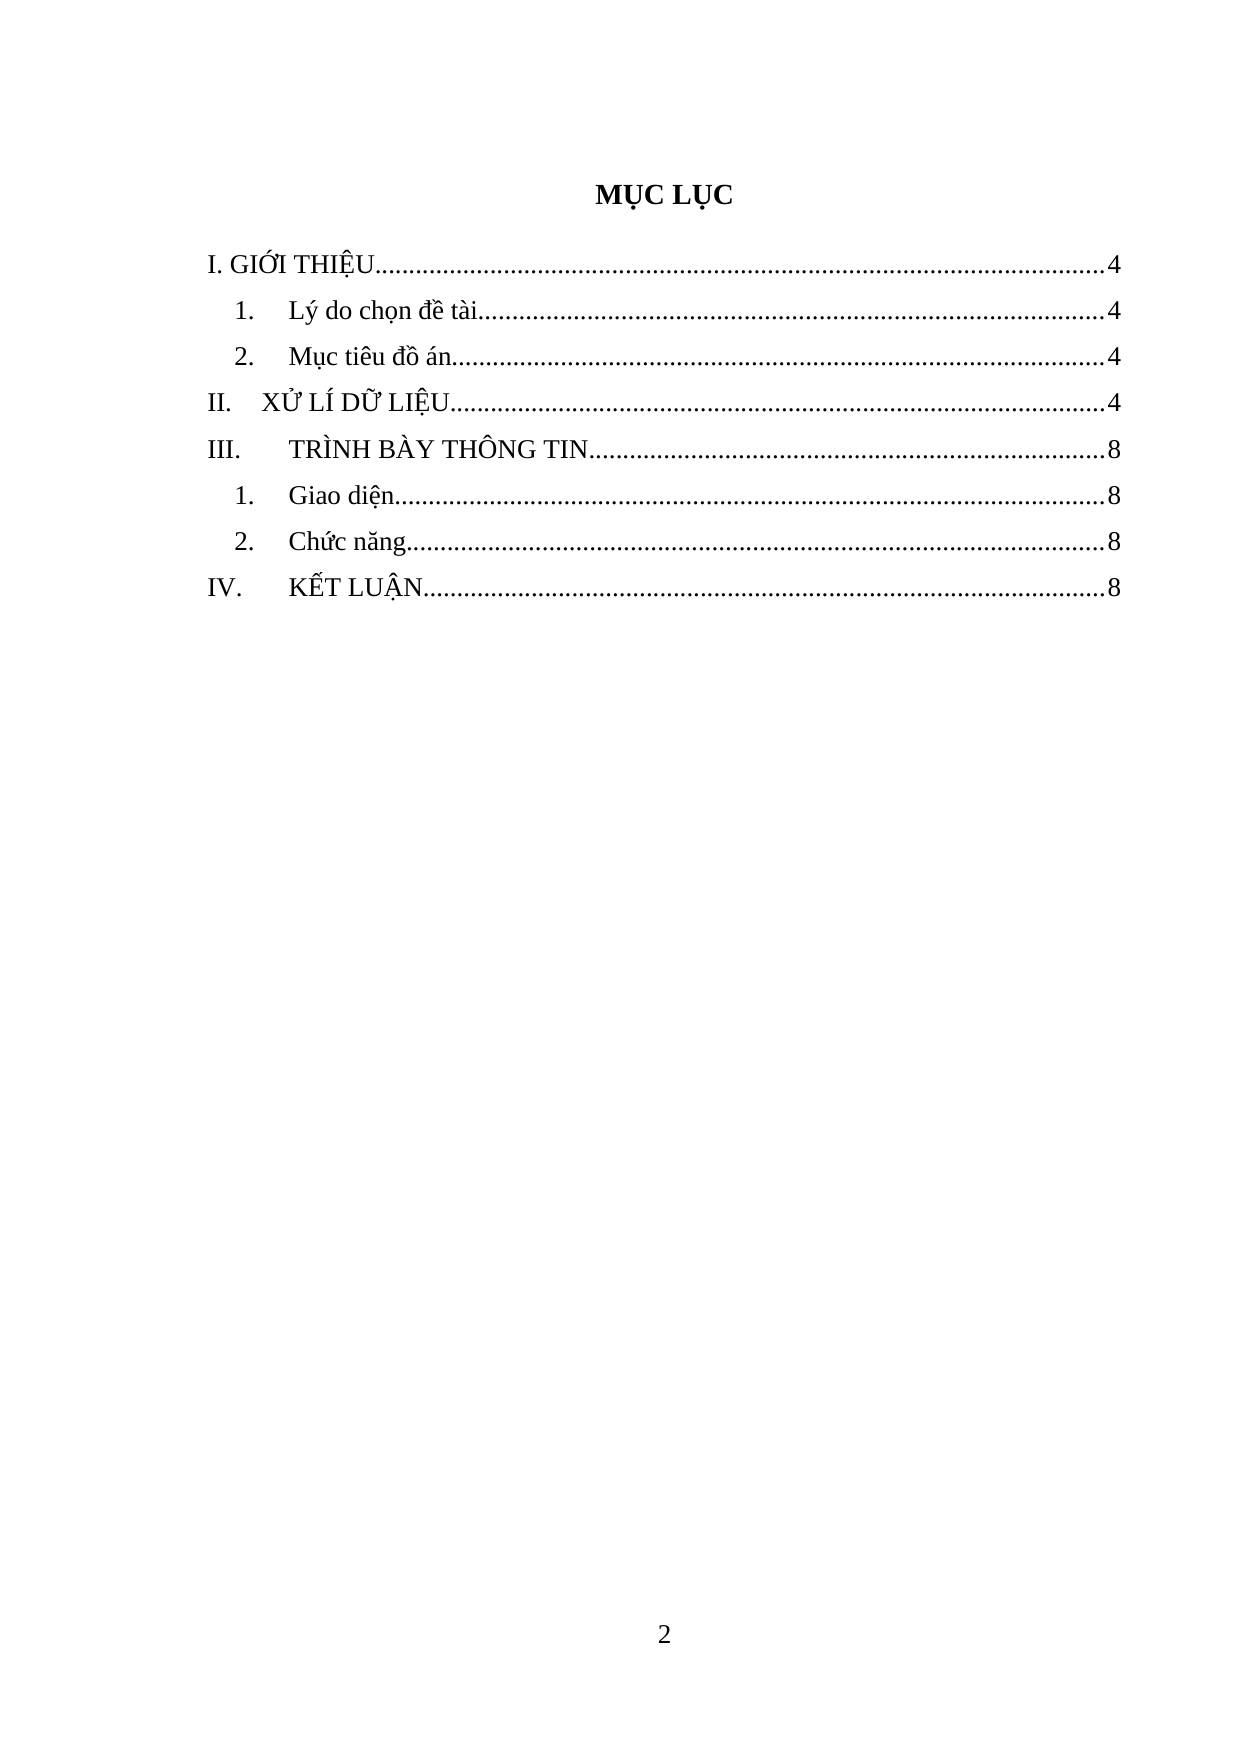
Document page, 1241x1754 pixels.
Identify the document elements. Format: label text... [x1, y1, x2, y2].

text 2. Chức năng 8 [234, 525, 1122, 556]
text II. XỬ LÍ DỮ LIỆU 4 [207, 387, 1122, 418]
text 1. Lý do chọn đề tài 4 [234, 294, 1122, 325]
text I. GIỚI THIỆU 4 [207, 248, 1122, 279]
text 2. Mục tiêu đồ án 4 [234, 340, 1122, 372]
text III. TRÌNH BÀY THÔNG TIN 8 [207, 433, 1122, 464]
text MỤC LỤC [207, 177, 1122, 211]
text 1. Giao diện 8 [234, 479, 1122, 510]
text IV. KẾT LUẬN 8 [207, 571, 1122, 602]
